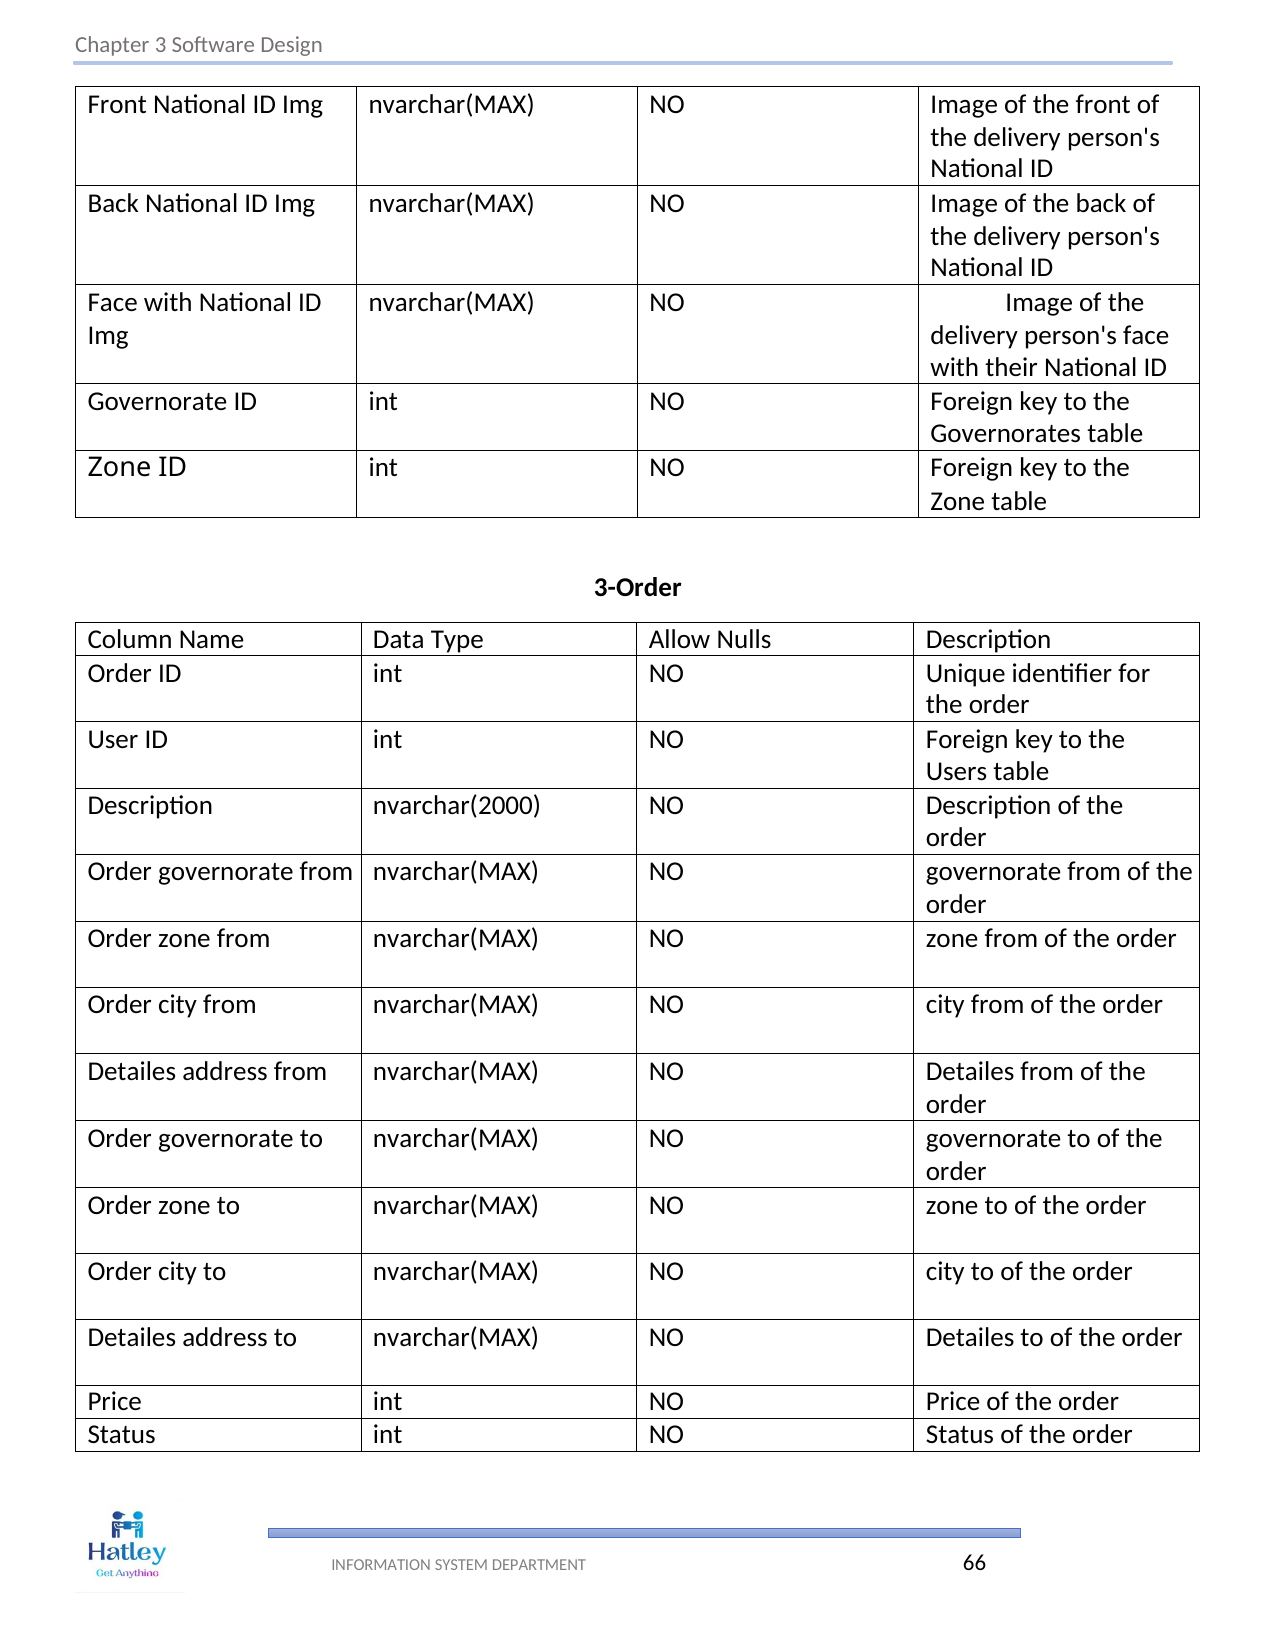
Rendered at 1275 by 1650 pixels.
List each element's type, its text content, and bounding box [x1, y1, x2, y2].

table_cell Back National ID Img [76, 186, 356, 284]
table_cell Face with National ID Img [76, 285, 356, 383]
table_cell nvarchar(MAX) [362, 1054, 636, 1120]
table_cell Price of the order [914, 1386, 1199, 1418]
table_cell NO [638, 384, 918, 449]
table_header Description [914, 623, 1199, 655]
table_cell NO [637, 1386, 913, 1418]
table_cell Order zone to [76, 1188, 361, 1253]
table_cell Description [76, 789, 361, 853]
table_cell governorate from of the order [914, 855, 1199, 921]
table_cell Status of the order [914, 1419, 1199, 1451]
table_cell Governorate ID [76, 384, 356, 449]
table_cell int [362, 656, 636, 721]
table_cell NO [637, 922, 913, 987]
table_cell city from of the order [914, 988, 1199, 1053]
table_cell Order governorate from [76, 855, 361, 921]
table_cell NO [637, 1320, 913, 1385]
table_cell zone to of the order [914, 1188, 1199, 1253]
table_cell Foreign key to the Zone table [919, 451, 1199, 517]
table_cell Detailes address from [76, 1054, 361, 1120]
table_cell int [362, 722, 636, 787]
table_cell Detailes to of the order [914, 1320, 1199, 1385]
table_cell Foreign key to the Governorates table [919, 384, 1199, 449]
picture [269, 1529, 1020, 1537]
table_cell NO [637, 722, 913, 787]
table_cell Foreign key to the Users table [914, 722, 1199, 787]
table_cell Status [76, 1419, 361, 1451]
table_cell NO [637, 1254, 913, 1319]
table_cell NO [638, 451, 918, 517]
table_cell Order ID [76, 656, 361, 721]
table_cell Detailes address to [76, 1320, 361, 1385]
table_cell nvarchar(MAX) [357, 186, 637, 284]
table_cell Image of the delivery person's face with their National ID [919, 285, 1199, 383]
table_cell nvarchar(MAX) [362, 1254, 636, 1319]
table_cell int [357, 384, 637, 449]
text 3-Order [225, 570, 1050, 603]
table_header Column Name [76, 623, 361, 655]
table_cell Order zone from [76, 922, 361, 987]
table_cell NO [637, 1121, 913, 1187]
table_header Image of the front of the delivery person's National ID [919, 87, 1199, 185]
table_cell int [362, 1419, 636, 1451]
table_cell Order city from [76, 988, 361, 1053]
table_header Allow Nulls [637, 623, 913, 655]
table_cell zone from of the order [914, 922, 1199, 987]
table_cell Detailes from of the order [914, 1054, 1199, 1120]
table_cell Order city to [76, 1254, 361, 1319]
table_cell NO [637, 988, 913, 1053]
table_cell NO [637, 1419, 913, 1451]
table_cell Order governorate to [76, 1121, 361, 1187]
table_cell nvarchar(MAX) [357, 285, 637, 383]
table_cell nvarchar(MAX) [362, 1121, 636, 1187]
table_header nvarchar(MAX) [357, 87, 637, 185]
table_header NO [638, 87, 918, 185]
table_cell NO [637, 855, 913, 921]
table_cell NO [637, 1188, 913, 1253]
table_cell NO [638, 285, 918, 383]
table_cell nvarchar(MAX) [362, 1188, 636, 1253]
table_cell Image of the back of the delivery person's National ID [919, 186, 1199, 284]
table_cell NO [637, 1054, 913, 1120]
table_cell Unique identifier for the order [914, 656, 1199, 721]
table_cell Zone ID [76, 451, 356, 517]
table_cell Description of the order [914, 789, 1199, 853]
table_cell governorate to of the order [914, 1121, 1199, 1187]
table_cell city to of the order [914, 1254, 1199, 1319]
table_header Front National ID Img [76, 87, 356, 185]
table_cell NO [638, 186, 918, 284]
table_cell nvarchar(MAX) [362, 855, 636, 921]
table_cell nvarchar(2000) [362, 789, 636, 853]
table_cell NO [637, 656, 913, 721]
table_cell User ID [76, 722, 361, 787]
table_cell int [362, 1386, 636, 1418]
table_cell int [357, 451, 637, 517]
table_cell nvarchar(MAX) [362, 1320, 636, 1385]
table_cell Price [76, 1386, 361, 1418]
table_header Data Type [362, 623, 636, 655]
picture [75, 1498, 185, 1593]
table_cell nvarchar(MAX) [362, 988, 636, 1053]
table_cell NO [637, 789, 913, 853]
table_cell nvarchar(MAX) [362, 922, 636, 987]
